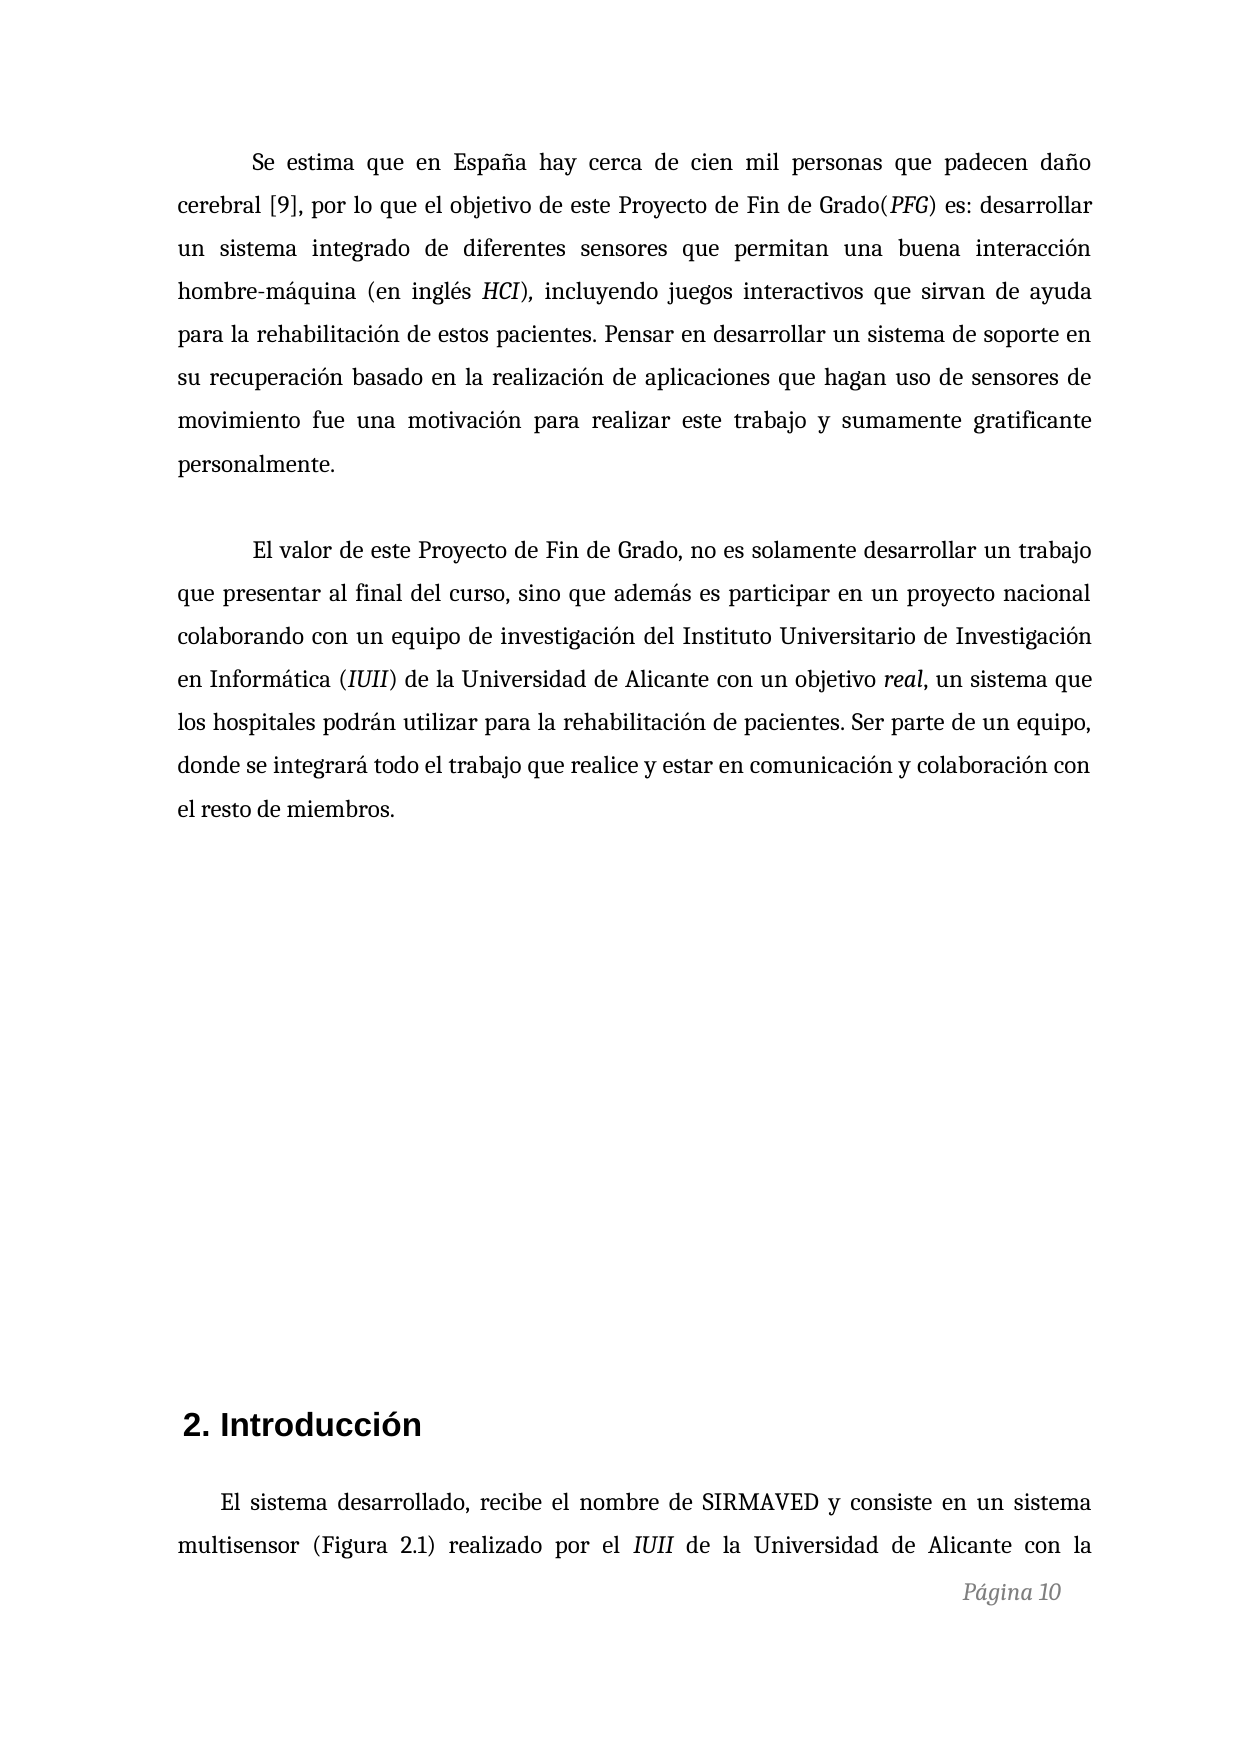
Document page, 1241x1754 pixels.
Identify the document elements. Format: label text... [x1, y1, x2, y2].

subtitle Introducción [183, 1405, 1092, 1444]
text El valor de este Proyecto de Fin de Grado, no es solamente desarrollar un trabajo que presentar al final del curso, sino que además es participar en un proyecto nacional colaborando con un equipo de investigación del Instituto Universitario de Investigación en Informática (IUII) de la Universidad de Alicante con un objetivo real, un sistema que los hospitales podrán utilizar para la rehabilitación de pacientes. Ser parte de un equipo, donde se integrará todo el trabajo que realice y estar en comunicación y colaboración con el resto de miembros. [177, 536, 1092, 823]
text Se estima que en España hay cerca de cien mil personas que padecen daño cerebral [9], por lo que el objetivo de este Proyecto de Fin de Grado(PFG) es: desarrollar un sistema integrado de diferentes sensores que permitan una buena interacción hombre-máquina (en inglés HCI), incluyendo juegos interactivos que sirvan de ayuda para la rehabilitación de estos pacientes. Pensar en desarrollar un sistema de soporte en su recuperación basado en la realización de aplicaciones que hagan uso de sensores de movimiento fue una motivación para realizar este trabajo y sumamente gratificante personalmente. [177, 148, 1092, 478]
